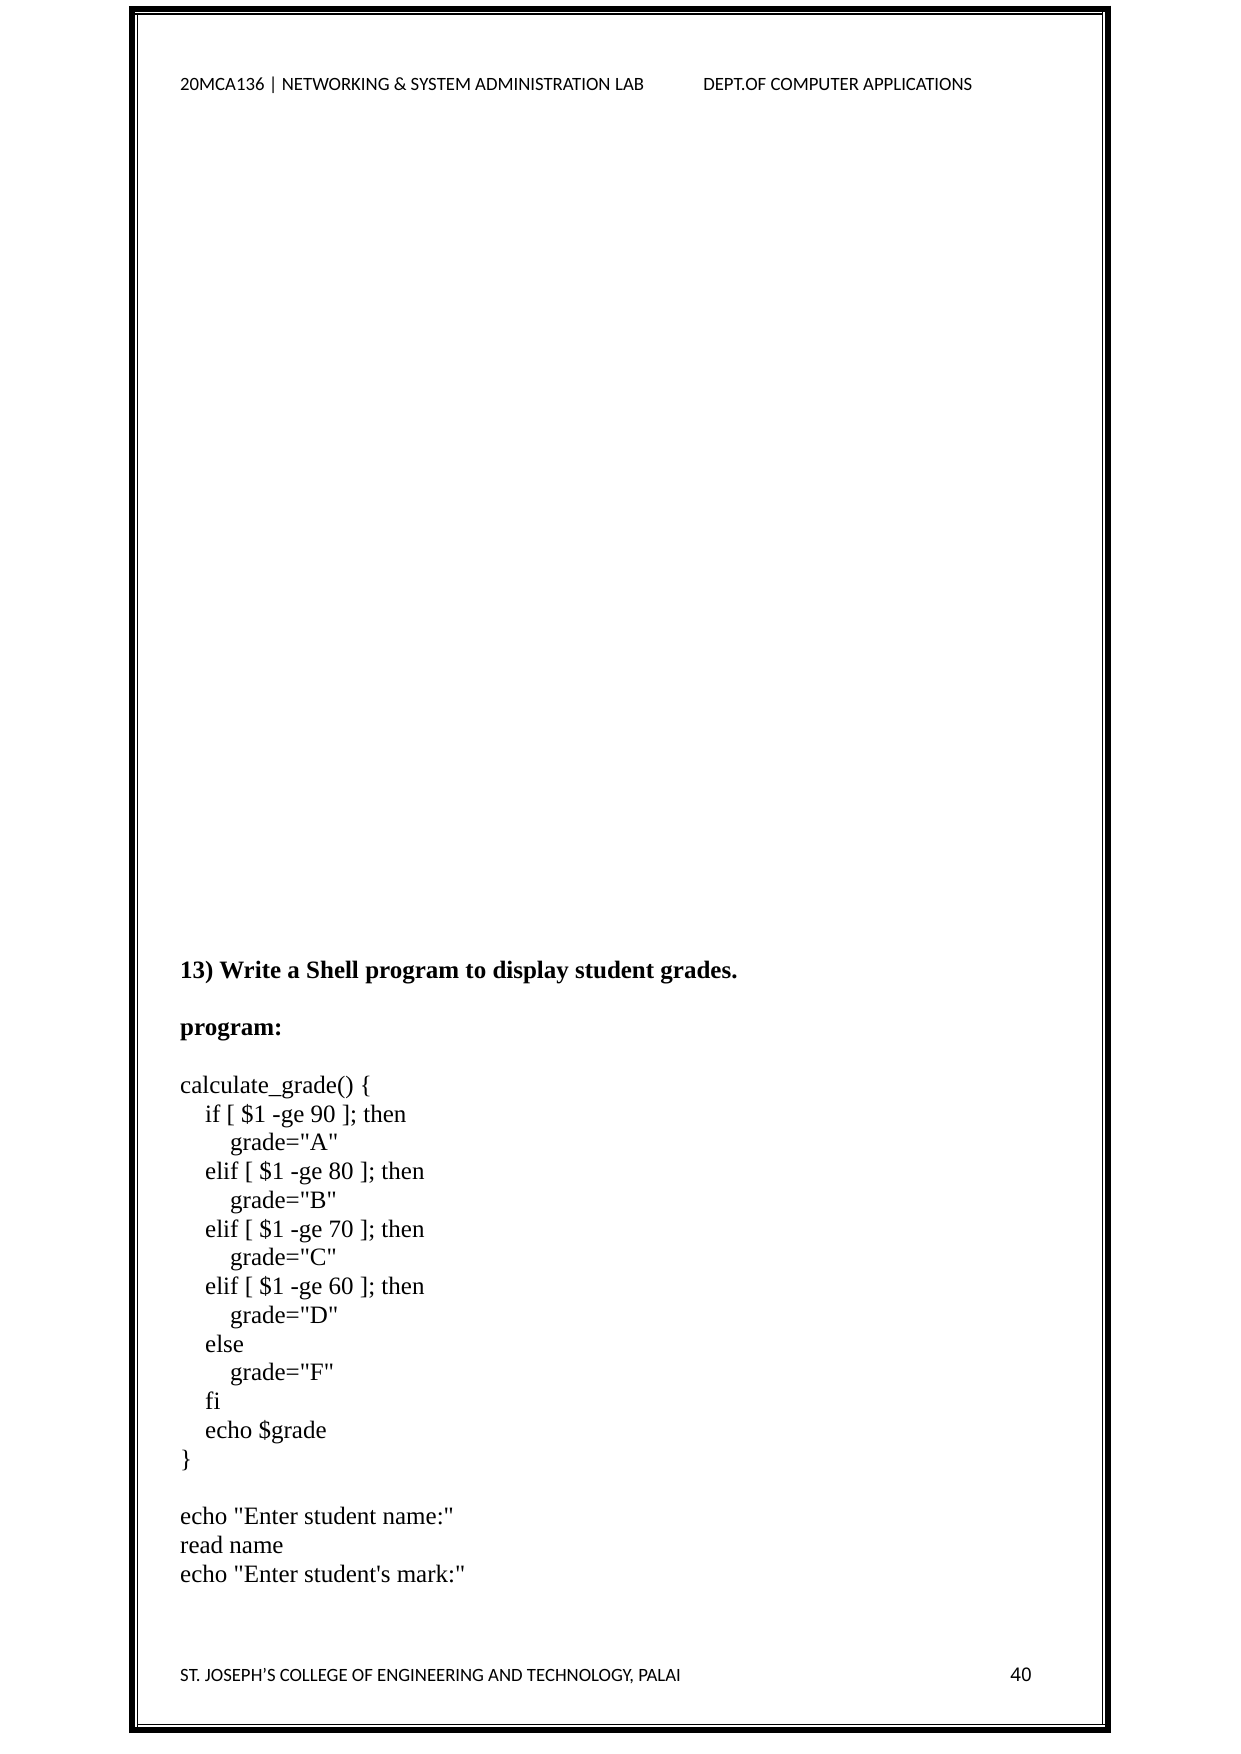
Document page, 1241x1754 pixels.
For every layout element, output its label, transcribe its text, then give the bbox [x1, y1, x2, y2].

text else [180, 1329, 1060, 1357]
text echo $grade [180, 1415, 1060, 1444]
text fi [180, 1386, 1060, 1415]
text if [ $1 -ge 90 ]; then [180, 1099, 1060, 1127]
text elif [ $1 -ge 70 ]; then [180, 1214, 1060, 1242]
text read name [180, 1530, 1060, 1559]
text program: [180, 1012, 1060, 1041]
text grade="F" [180, 1357, 1060, 1386]
text grade="A" [180, 1127, 1060, 1156]
text } [180, 1444, 1060, 1472]
text grade="B" [180, 1185, 1060, 1214]
text grade="D" [180, 1300, 1060, 1329]
text 13) Write a Shell program to display student grades. [180, 955, 1060, 984]
text calculate_grade() { [180, 1070, 1060, 1099]
text elif [ $1 -ge 60 ]; then [180, 1271, 1060, 1300]
text elif [ $1 -ge 80 ]; then [180, 1156, 1060, 1185]
text echo "Enter student name:" [180, 1501, 1060, 1530]
text echo "Enter student's mark:" [180, 1559, 1060, 1587]
text grade="C" [180, 1242, 1060, 1271]
